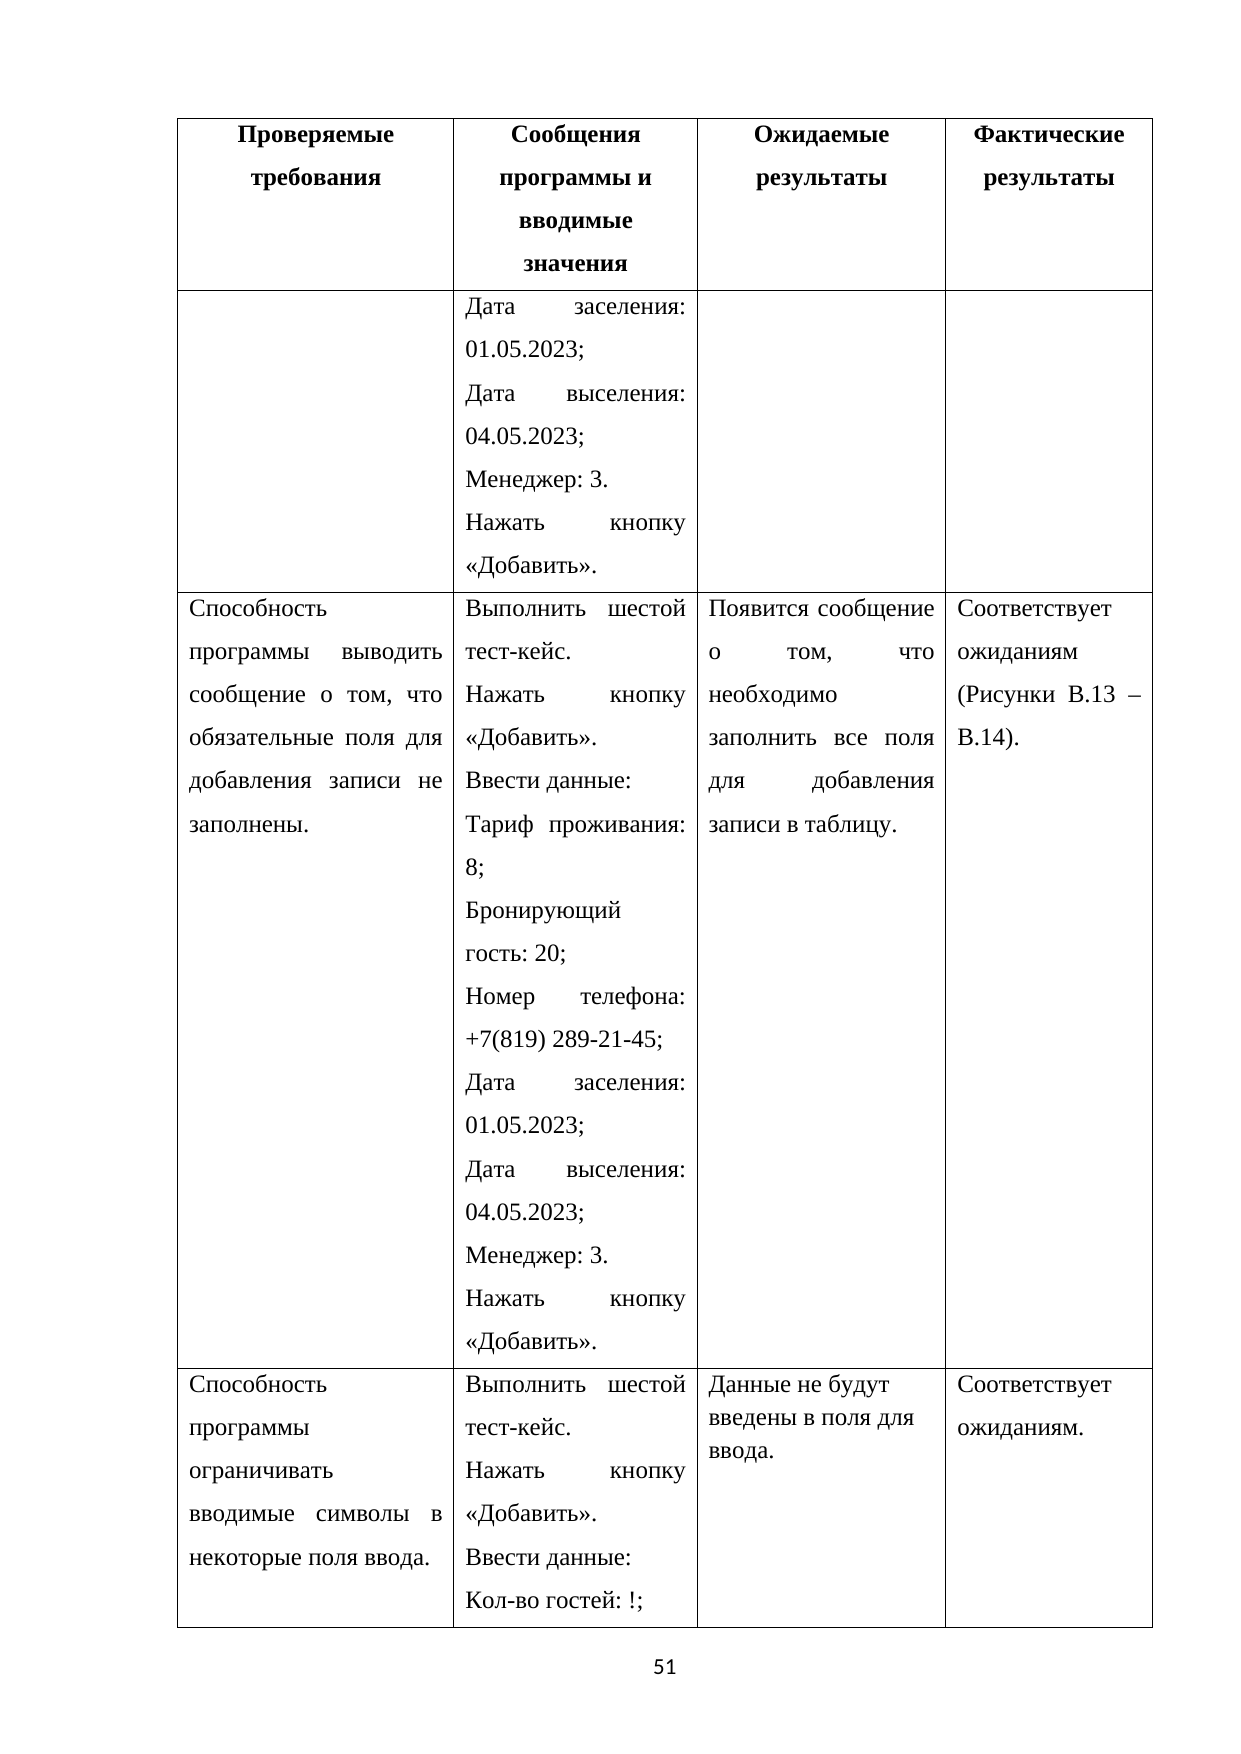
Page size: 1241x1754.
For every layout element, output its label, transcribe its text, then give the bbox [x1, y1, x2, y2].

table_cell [178, 1369, 453, 1627]
table_header Сообщения программы и вводимые значения [454, 119, 697, 290]
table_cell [178, 291, 453, 592]
table_header Фактические результаты [946, 119, 1152, 290]
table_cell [454, 1369, 697, 1627]
table_cell Появится сообщение о том, что необходимо заполнить все поля для добавления записи в таблицу. [698, 593, 945, 1368]
table_cell Способность программы выводить сообщение о том, что обязательные поля для добавления записи не заполнены. [178, 593, 453, 1368]
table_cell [698, 1369, 945, 1627]
table_header Проверяемые требования [178, 119, 453, 290]
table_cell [454, 291, 697, 592]
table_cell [946, 291, 1152, 592]
table_cell Выполнить шестой тест-кейс. Нажать кнопку «Добавить». Ввести данные: Тариф проживания: 8; Бронирующий гость: 20; Номер телефона: +7(819) 289-21-45; Дата заселения: 01.05.2023; Дата выселения: 04.05.2023; Менеджер: 3. Нажать кнопку «Добавить». [454, 593, 697, 1368]
table_cell Соответствует ожиданиям. [946, 1369, 1152, 1627]
table_cell Соответствует ожиданиям (Рисунки В.13 – В.14). [946, 593, 1152, 1368]
table_header Ожидаемые результаты [698, 119, 945, 290]
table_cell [698, 291, 945, 592]
